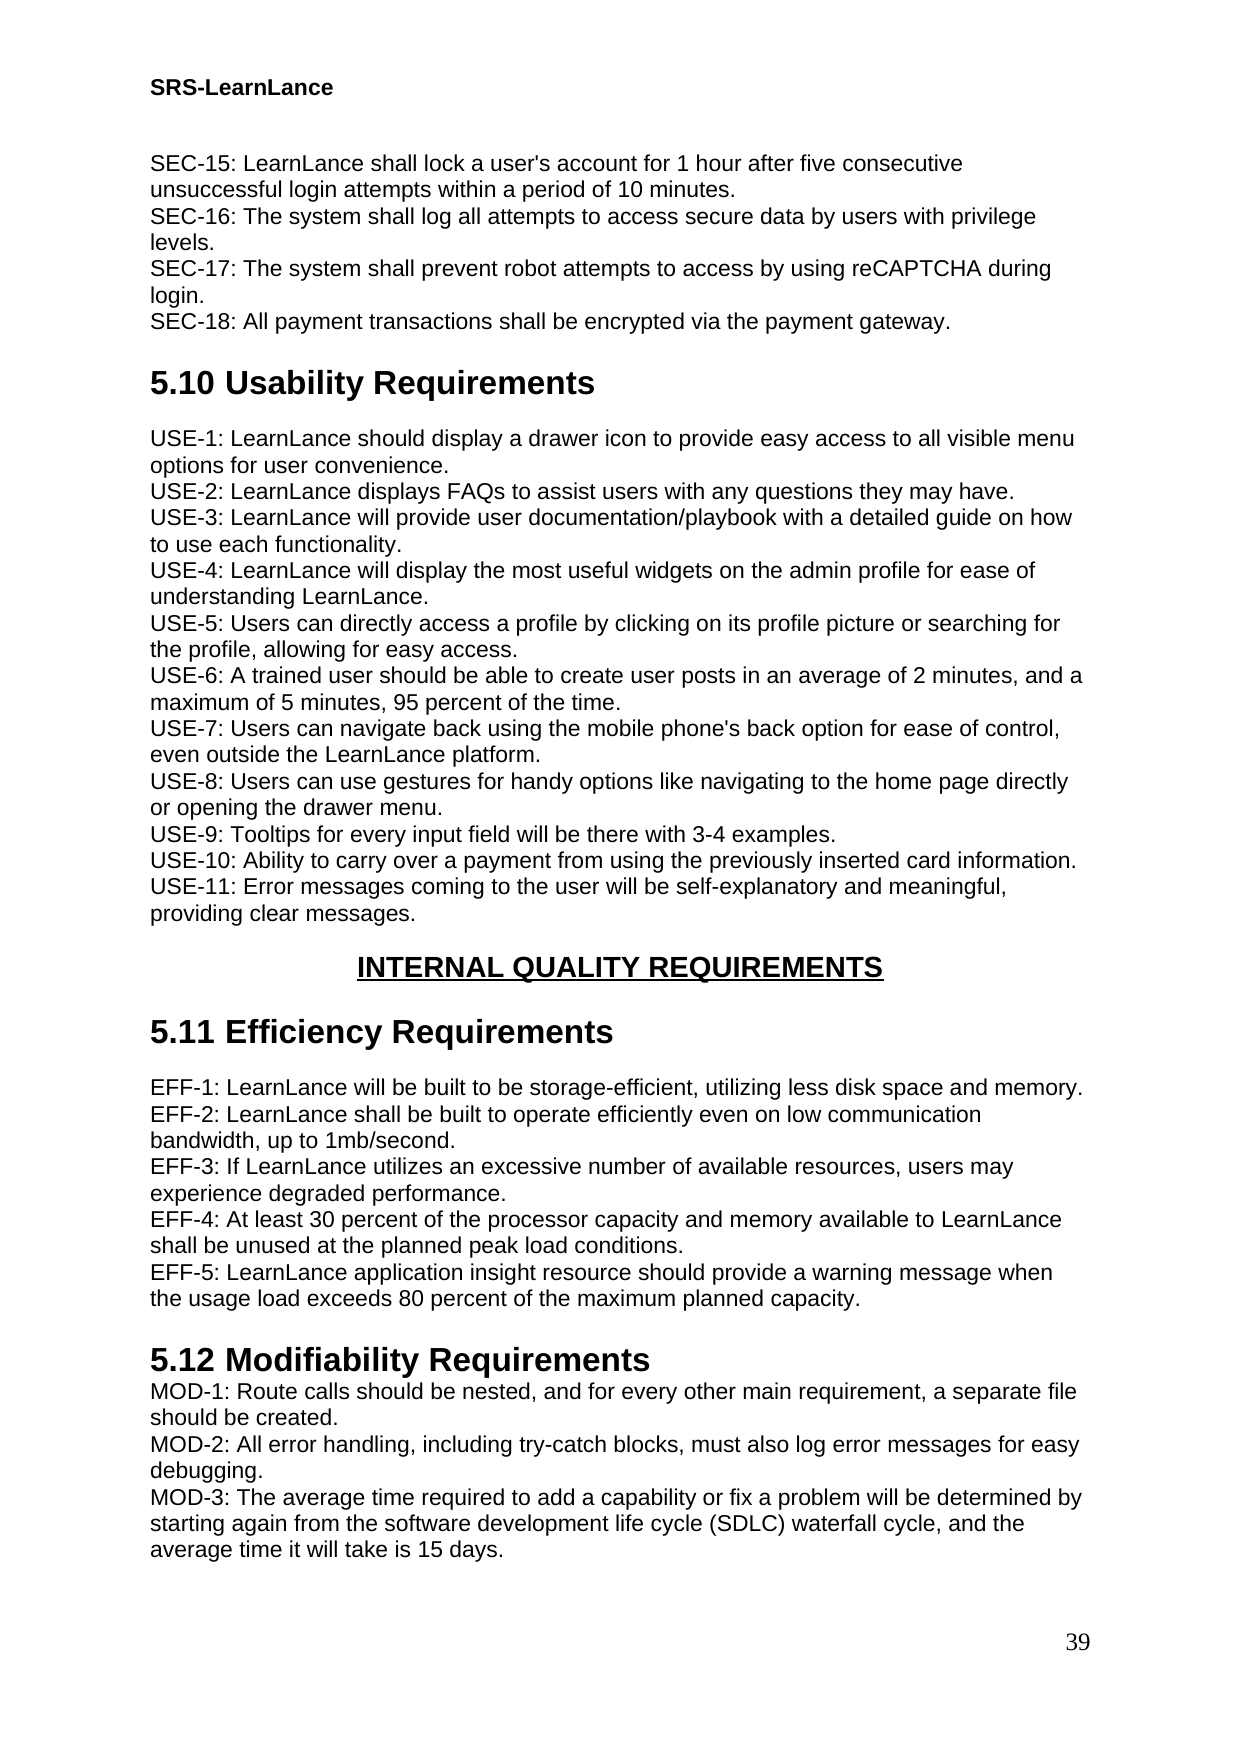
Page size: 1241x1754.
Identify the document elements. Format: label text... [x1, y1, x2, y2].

text EFF-1: LearnLance will be built to be storage-efficient, utilizing less disk space and memory. [150, 1074, 1090, 1101]
text SEC-16: The system shall log all attempts to access secure data by users with privilege levels. [150, 203, 1090, 255]
text USE-1: LearnLance should display a drawer icon to provide easy access to all visible menu options for user convenience. [150, 425, 1090, 478]
text USE-3: LearnLance will provide user documentation/playbook with a detailed guide on how to use each functionality. [150, 504, 1090, 557]
subtitle Modifiability Requirements [150, 1339, 1090, 1378]
text MOD-1: Route calls should be nested, and for every other main requirement, a separate file should be created. [150, 1378, 1090, 1431]
text USE-11: Error messages coming to the user will be self-explanatory and meaningful, providing clear messages. [150, 873, 1090, 926]
text USE-9: Tooltips for every input field will be there with 3-4 examples. [150, 821, 1090, 847]
subtitle Efficiency Requirements [150, 1012, 1090, 1050]
text SEC-17: The system shall prevent robot attempts to access by using reCAPTCHA during login. [150, 255, 1090, 308]
text USE-8: Users can use gestures for handy options like navigating to the home page directly or opening the drawer menu. [150, 768, 1090, 821]
text SEC-18: All payment transactions shall be encrypted via the payment gateway. [150, 308, 1090, 334]
text USE-2: LearnLance displays FAQs to assist users with any questions they may have. [150, 478, 1090, 504]
text EFF-5: LearnLance application insight resource should provide a warning message when the usage load exceeds 80 percent of the maximum planned capacity. [150, 1259, 1090, 1311]
text EFF-3: If LearnLance utilizes an excessive number of available resources, users may experience degraded performance. [150, 1153, 1090, 1206]
text MOD-2: All error handling, including try-catch blocks, must also log error messages for easy debugging. [150, 1431, 1090, 1483]
text USE-5: Users can directly access a profile by clicking on its profile picture or searching for the profile, allowing for easy access. [150, 610, 1090, 662]
text MOD-3: The average time required to add a capability or fix a problem will be determined by starting again from the software development life cycle (SDLC) waterfall cycle, and the average time it will take is 15 days. [150, 1483, 1090, 1562]
text USE-4: LearnLance will display the most useful widgets on the admin profile for ease of understanding LearnLance. [150, 557, 1090, 610]
text SEC-15: LearnLance shall lock a user's account for 1 hour after five consecutive unsuccessful login attempts within a period of 10 minutes. [150, 150, 1090, 203]
text EFF-2: LearnLance shall be built to operate efficiently even on low communication bandwidth, up to 1mb/second. [150, 1101, 1090, 1153]
text INTERNAL QUALITY REQUIREMENTS [150, 950, 1090, 983]
text USE-6: A trained user should be able to create user posts in an average of 2 minutes, and a maximum of 5 minutes, 95 percent of the time. [150, 662, 1090, 715]
text USE-10: Ability to carry over a payment from using the previously inserted card information. [150, 847, 1090, 873]
text EFF-4: At least 30 percent of the processor capacity and memory available to LearnLance shall be unused at the planned peak load conditions. [150, 1206, 1090, 1259]
text USE-7: Users can navigate back using the mobile phone's back option for ease of control, even outside the LearnLance platform. [150, 715, 1090, 768]
subtitle Usability Requirements [150, 363, 1090, 401]
